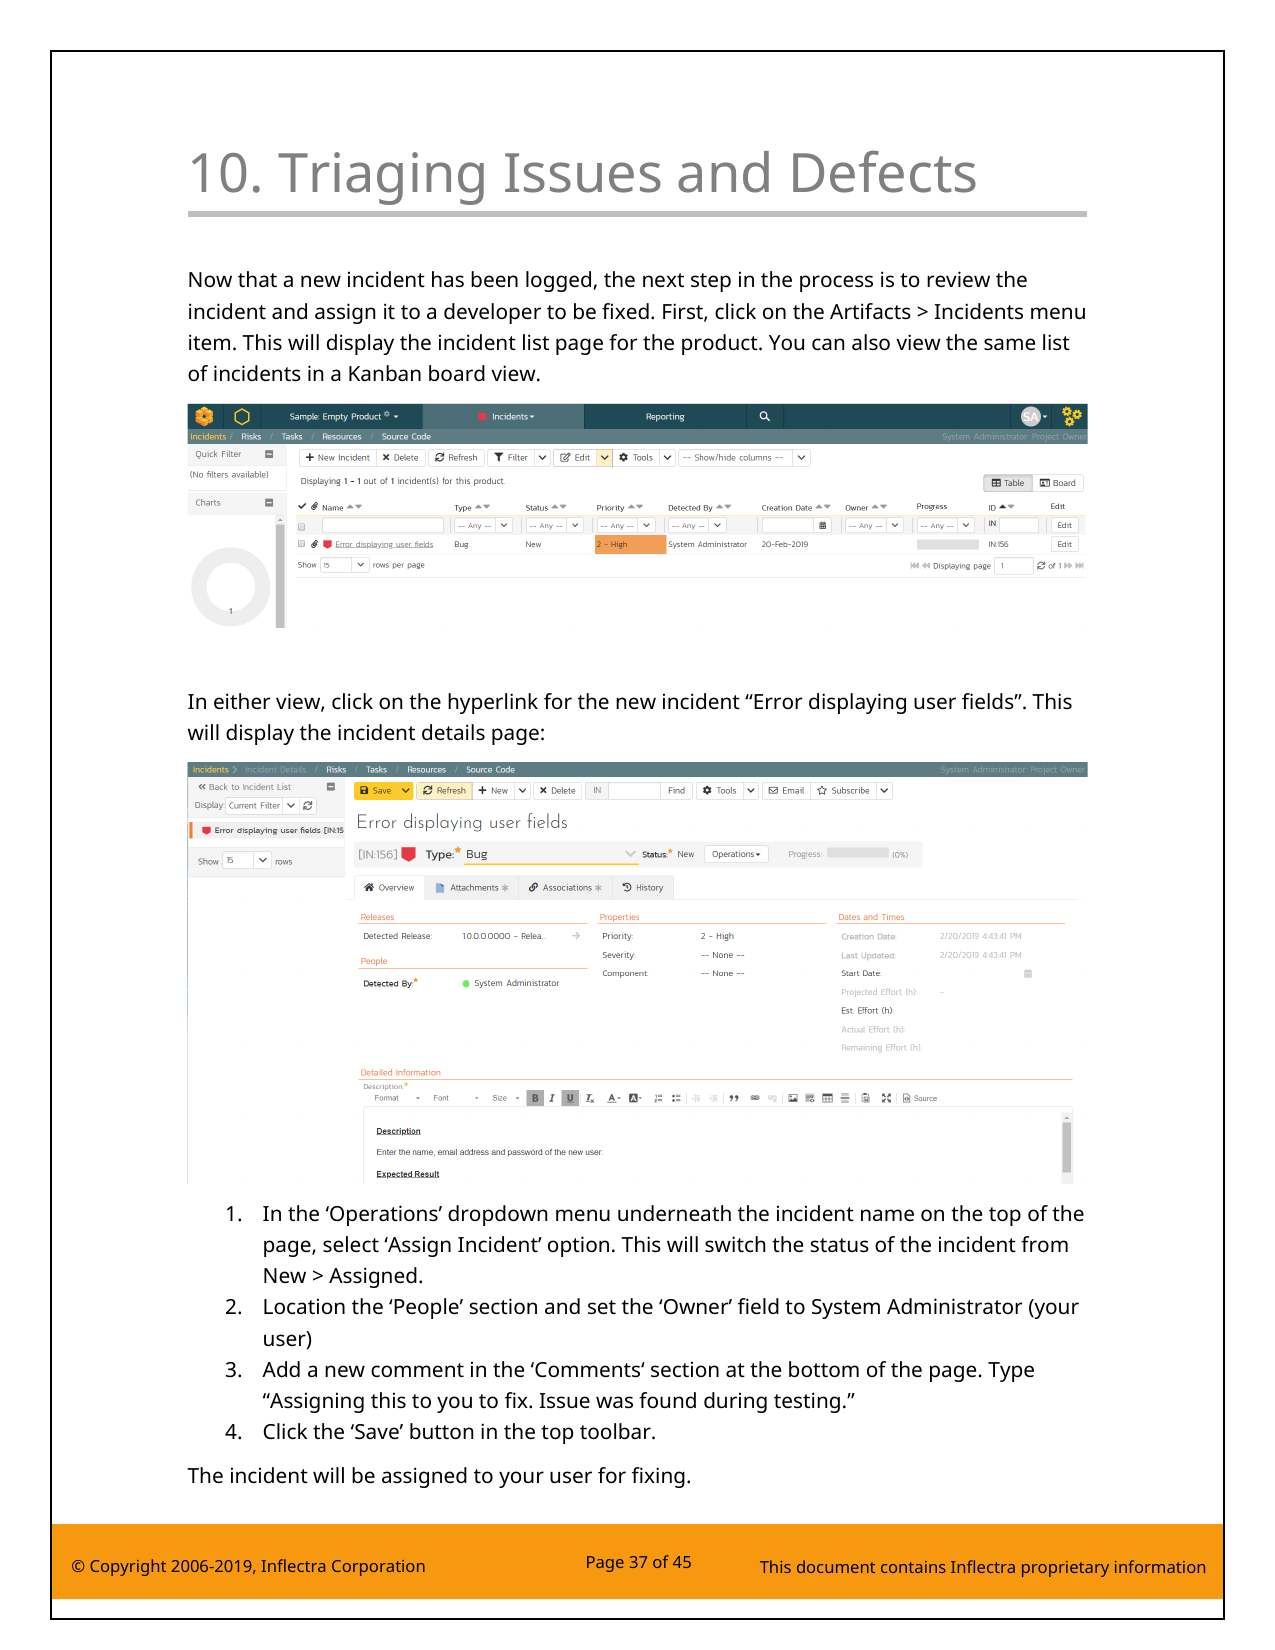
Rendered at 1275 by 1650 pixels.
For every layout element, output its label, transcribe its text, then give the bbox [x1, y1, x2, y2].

text The incident will be assigned to your user for fixing. [187, 1461, 1087, 1490]
list Add a new comment in the ‘Comments‘ section at the bottom of the page. Type “Assigning this to you to fix. Issue was found during testing.” [225, 1355, 1087, 1415]
list Click the ‘Save’ button in the top toolbar. [225, 1417, 1087, 1446]
text In either view, click on the hyperlink for the new incident “Error displaying user fields”. This will display the incident details page: [187, 687, 1087, 747]
list Location the ‘People’ section and set the ‘Owner’ field to System Administrator (your user) [225, 1292, 1087, 1352]
picture [187, 762, 1088, 1184]
picture [187, 403, 1088, 628]
text Now that a new incident has been logged, the next step in the process is to review the incident and assign it to a developer to be fixed. First, click on the Artifacts > Incidents menu item. This will display the incident list page for the product. You can also view the same list of incidents in a Kanban board view. [187, 266, 1087, 388]
subtitle 10. Triaging Issues and Defects [187, 135, 1087, 217]
list In the ‘Operations’ dropdown menu underneath the incident name on the top of the page, select ‘Assign Incident’ option. This will switch the status of the incident from New > Assigned. [225, 1199, 1087, 1290]
